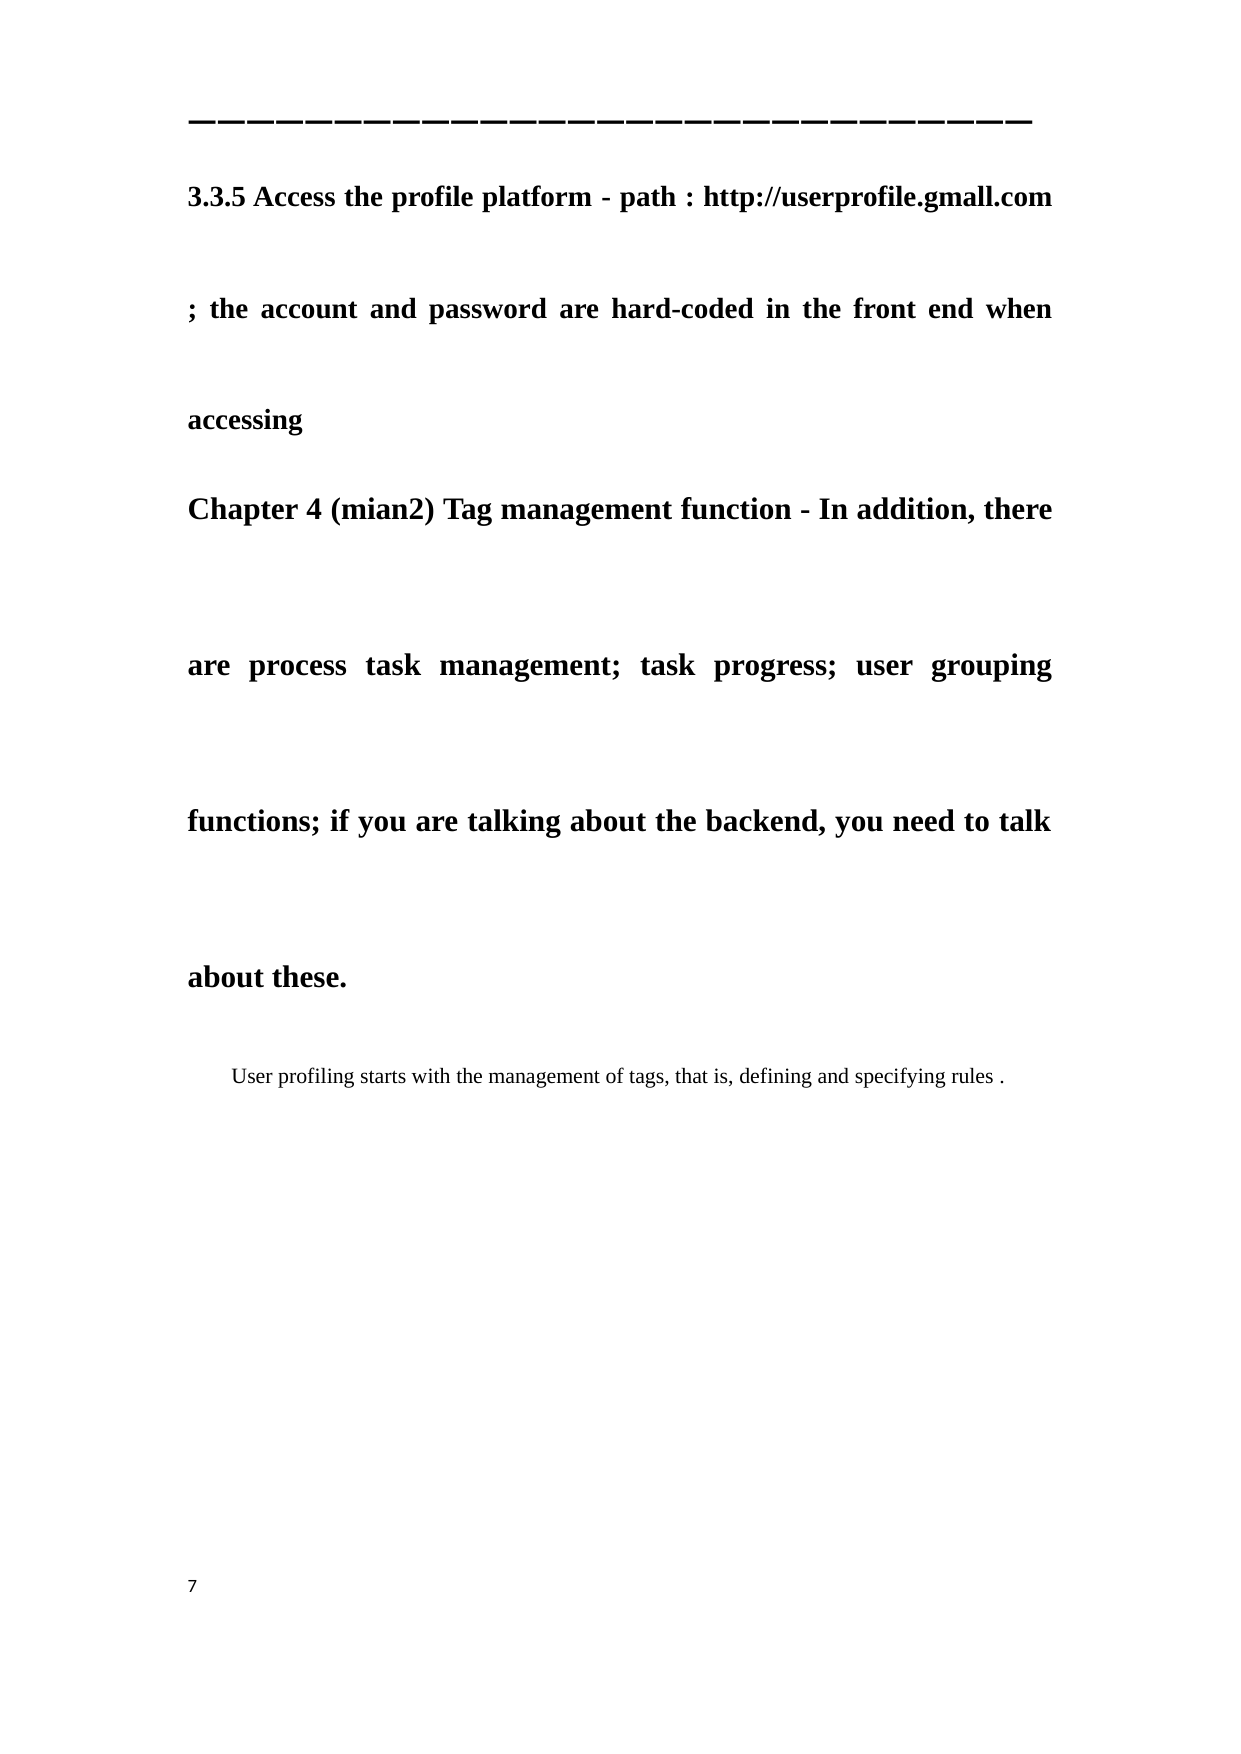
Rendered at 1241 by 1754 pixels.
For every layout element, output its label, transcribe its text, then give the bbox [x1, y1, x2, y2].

text User profiling starts with the management of tags, that is, defining and specifying rules . [187, 1059, 1053, 1091]
subtitle 3.3.5 Access the profile platform - path : http://userprofile.gmall.com ; the account and password are hard-coded in the front end when accessing [187, 163, 1053, 452]
subtitle Chapter 4 (mian2) Tag management function - In addition, there are process task management; task progress; user grouping functions; if you are talking about the backend, you need to talk about these. [187, 476, 1053, 1009]
